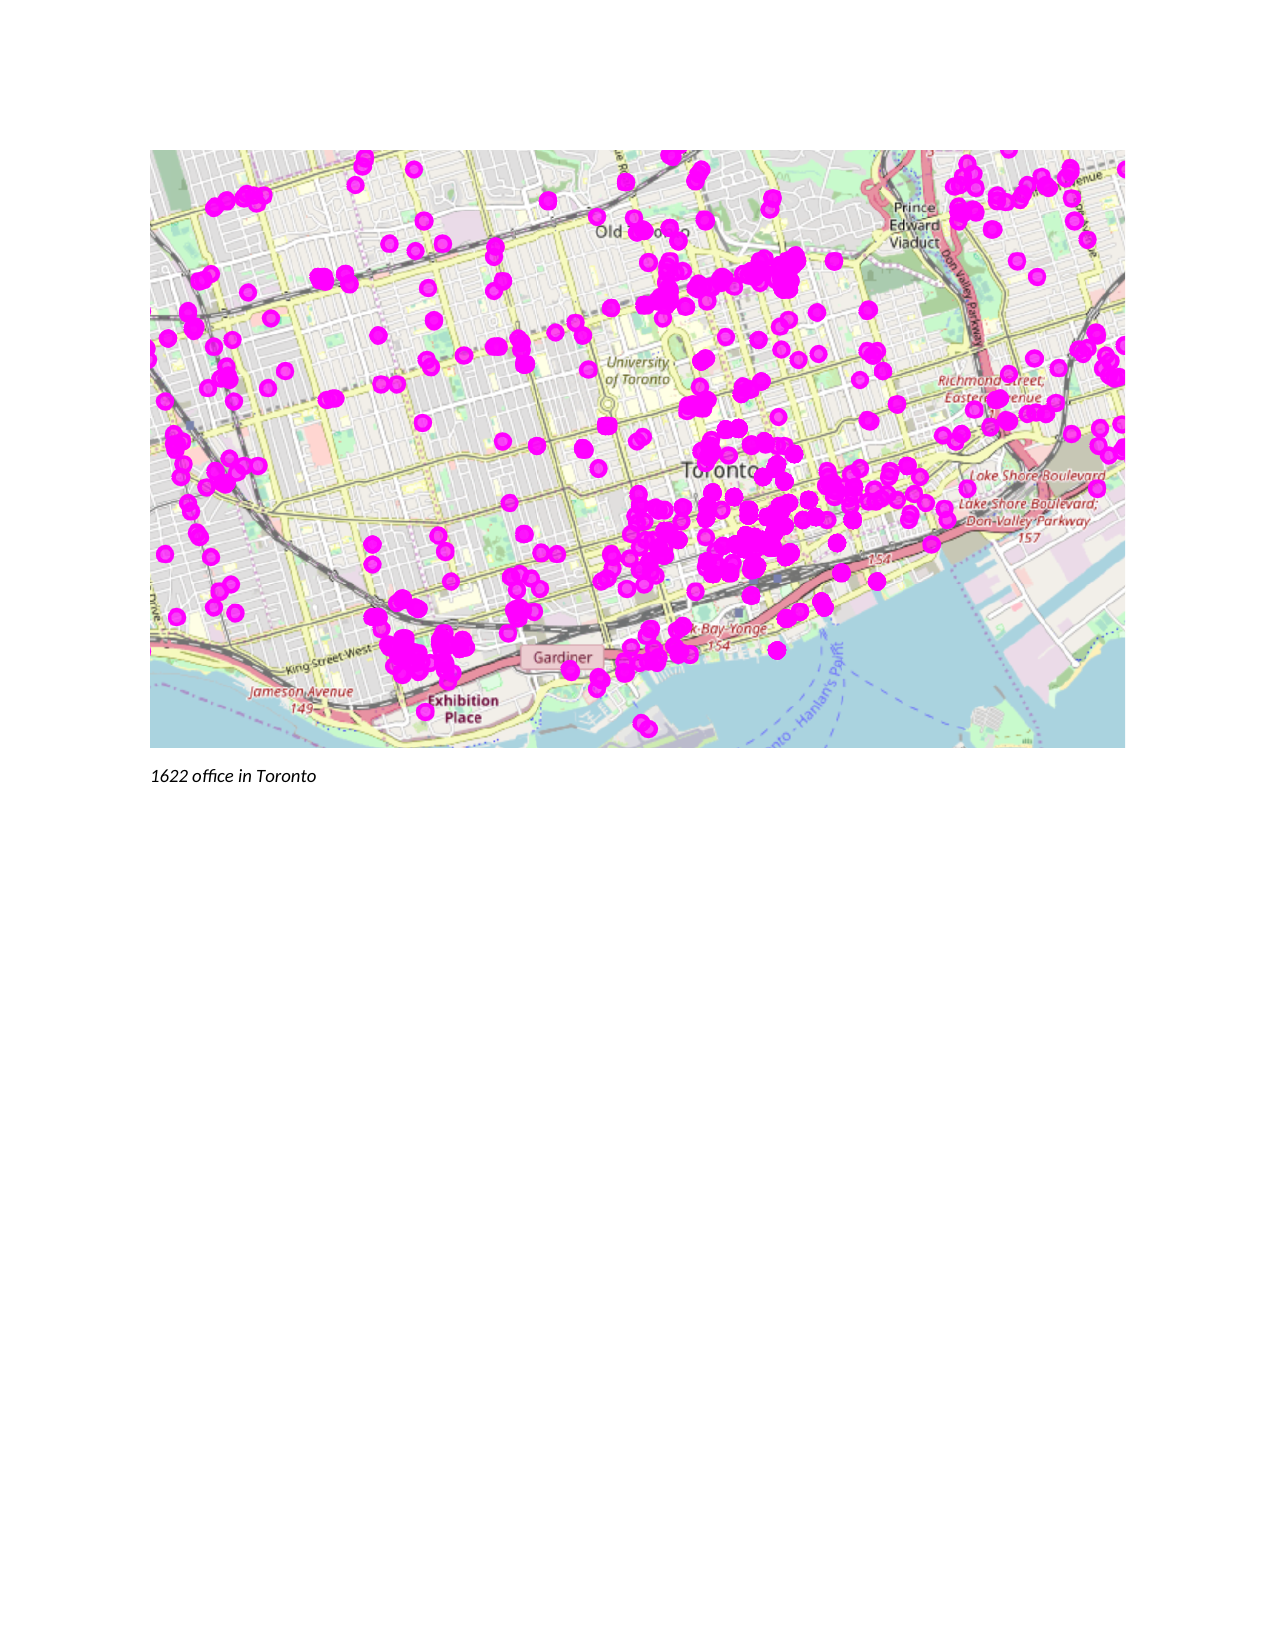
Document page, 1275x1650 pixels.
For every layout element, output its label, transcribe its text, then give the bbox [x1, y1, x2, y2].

text 1622 office in Toronto [150, 764, 1125, 787]
picture [150, 150, 1125, 748]
